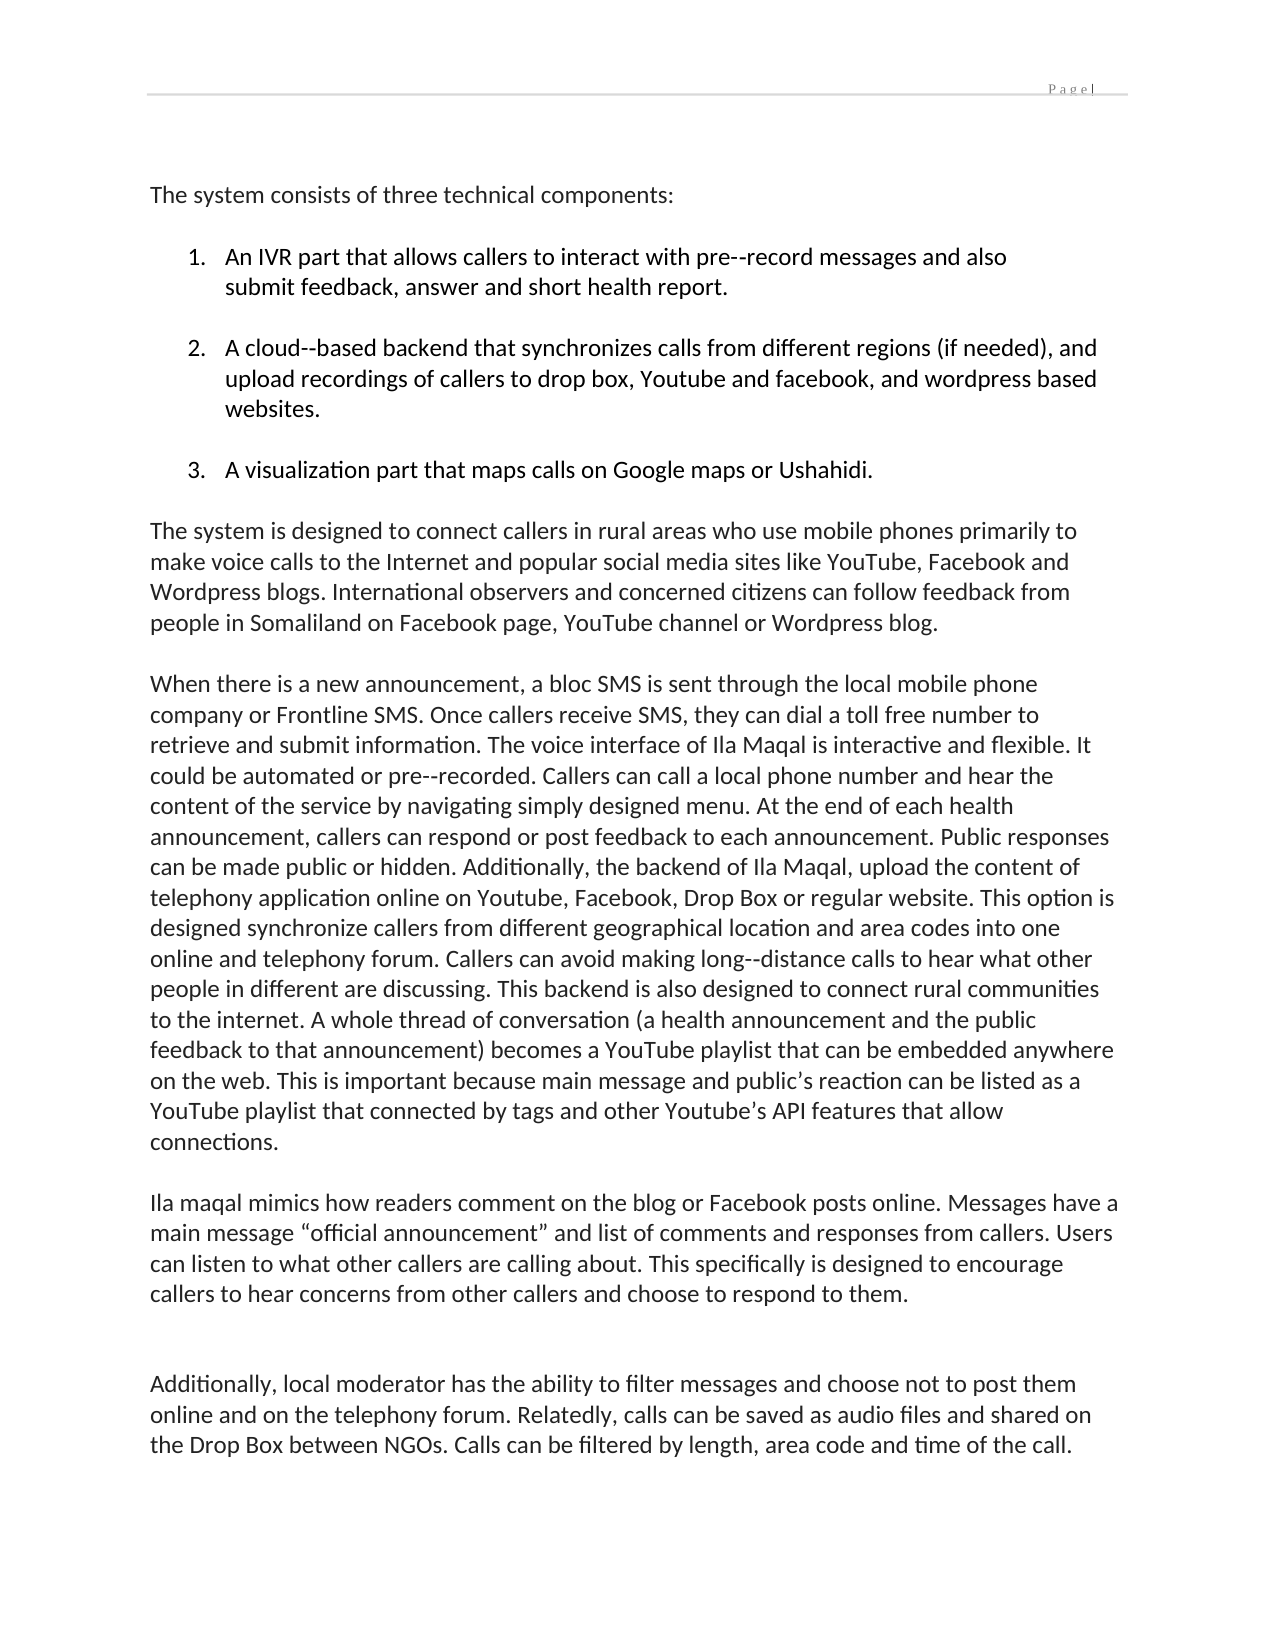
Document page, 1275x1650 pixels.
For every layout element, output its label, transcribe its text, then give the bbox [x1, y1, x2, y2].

text Ila maqal mimics how readers comment on the blog or Facebook posts online. Messages have a main message “official announcement” and list of comments and responses from callers. Users can listen to what other callers are calling about. This specifically is designed to encourage callers to hear concerns from other callers and choose to respond to them. [150, 1187, 1122, 1309]
list A visualization part that maps calls on Google maps or Ushahidi. [187, 454, 1148, 485]
text The system is designed to connect callers in rural areas who use mobile phones primarily to make voice calls to the Internet and popular social media sites like YouTube, Facebook and Wordpress blogs. International observers and concerned citizens can follow feedback from people in Somaliland on Facebook page, YouTube channel or Wordpress blog. [150, 515, 1080, 637]
text Additionally, local moderator has the ability to filter messages and choose not to post them online and on the telephony forum. Relatedly, calls can be saved as audio files and shared on the Drop Box between NGOs. Calls can be filtered by length, area code and time of the call. [150, 1368, 1094, 1460]
list An IVR part that allows callers to interact with pre-­‐record messages and also submit feedback, answer and short health report. [187, 241, 1075, 302]
text The system consists of three technical components: [150, 179, 1148, 210]
list A cloud-­‐based backend that synchronizes calls from different regions (if needed), and upload recordings of callers to drop box, Youtube and facebook, and wordpress based websites. [187, 332, 1098, 424]
text When there is a new announcement, a bloc SMS is sent through the local mobile phone company or Frontline SMS. Once callers receive SMS, they can dial a toll free number to retrieve and submit information. The voice interface of Ila Maqal is interactive and flexible. It could be automated or pre-­‐recorded. Callers can call a local phone number and hear the content of the service by navigating simply designed menu. At the end of each health announcement, callers can respond or post feedback to each announcement. Public responses can be made public or hidden. Additionally, the backend of Ila Maqal, upload the content of telephony application online on Youtube, Facebook, Drop Box or regular website. This option is designed synchronize callers from different geographical location and area codes into one online and telephony forum. Callers can avoid making long-­‐distance calls to hear what other people in different are discussing. This backend is also designed to connect rural communities to the internet. A whole thread of conversation (a health announcement and the public feedback to that announcement) becomes a YouTube playlist that can be embedded anywhere on the web. This is important because main message and public’s reaction can be listed as a YouTube playlist that connected by tags and other Youtube’s API features that allow connections. [150, 668, 1118, 1157]
